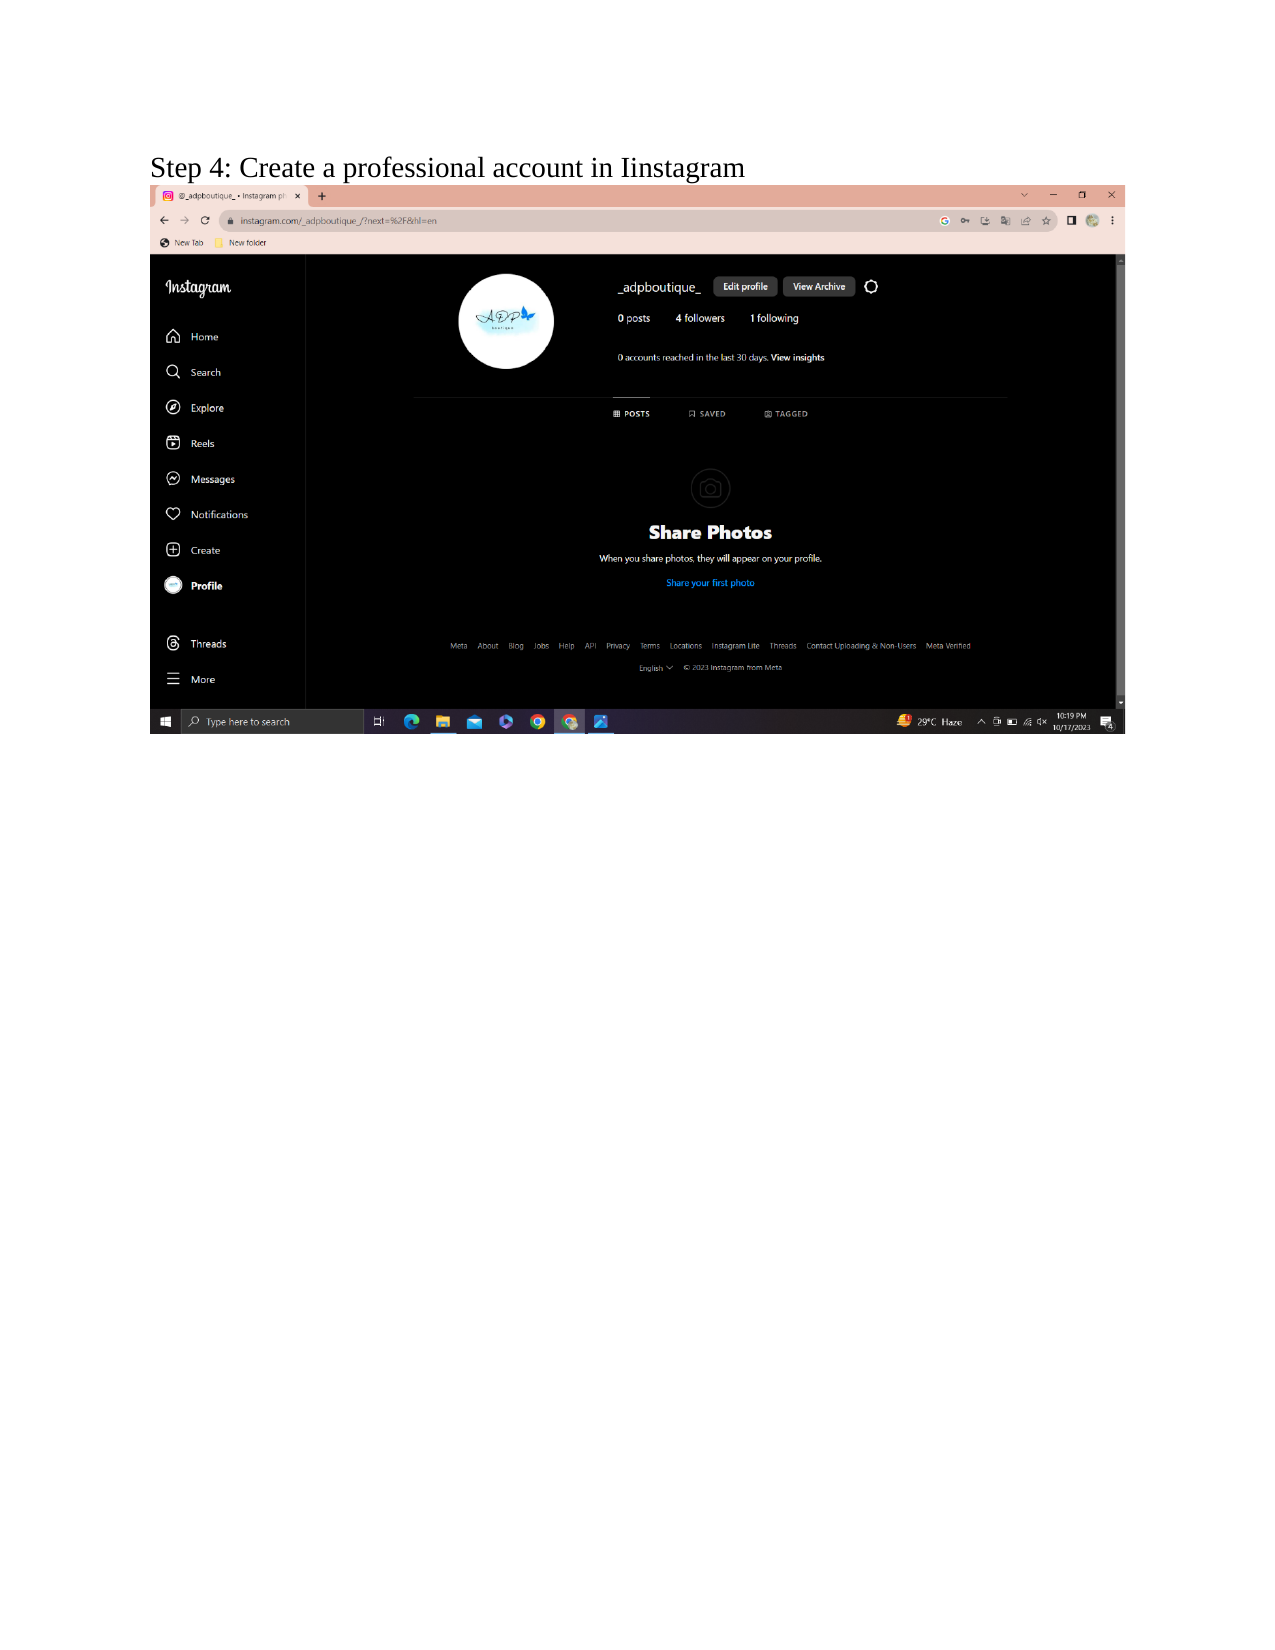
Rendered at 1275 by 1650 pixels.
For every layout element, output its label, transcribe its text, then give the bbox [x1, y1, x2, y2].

text Step 4: Create a professional account in Iinstagram [150, 150, 1125, 185]
picture [150, 185, 1125, 734]
